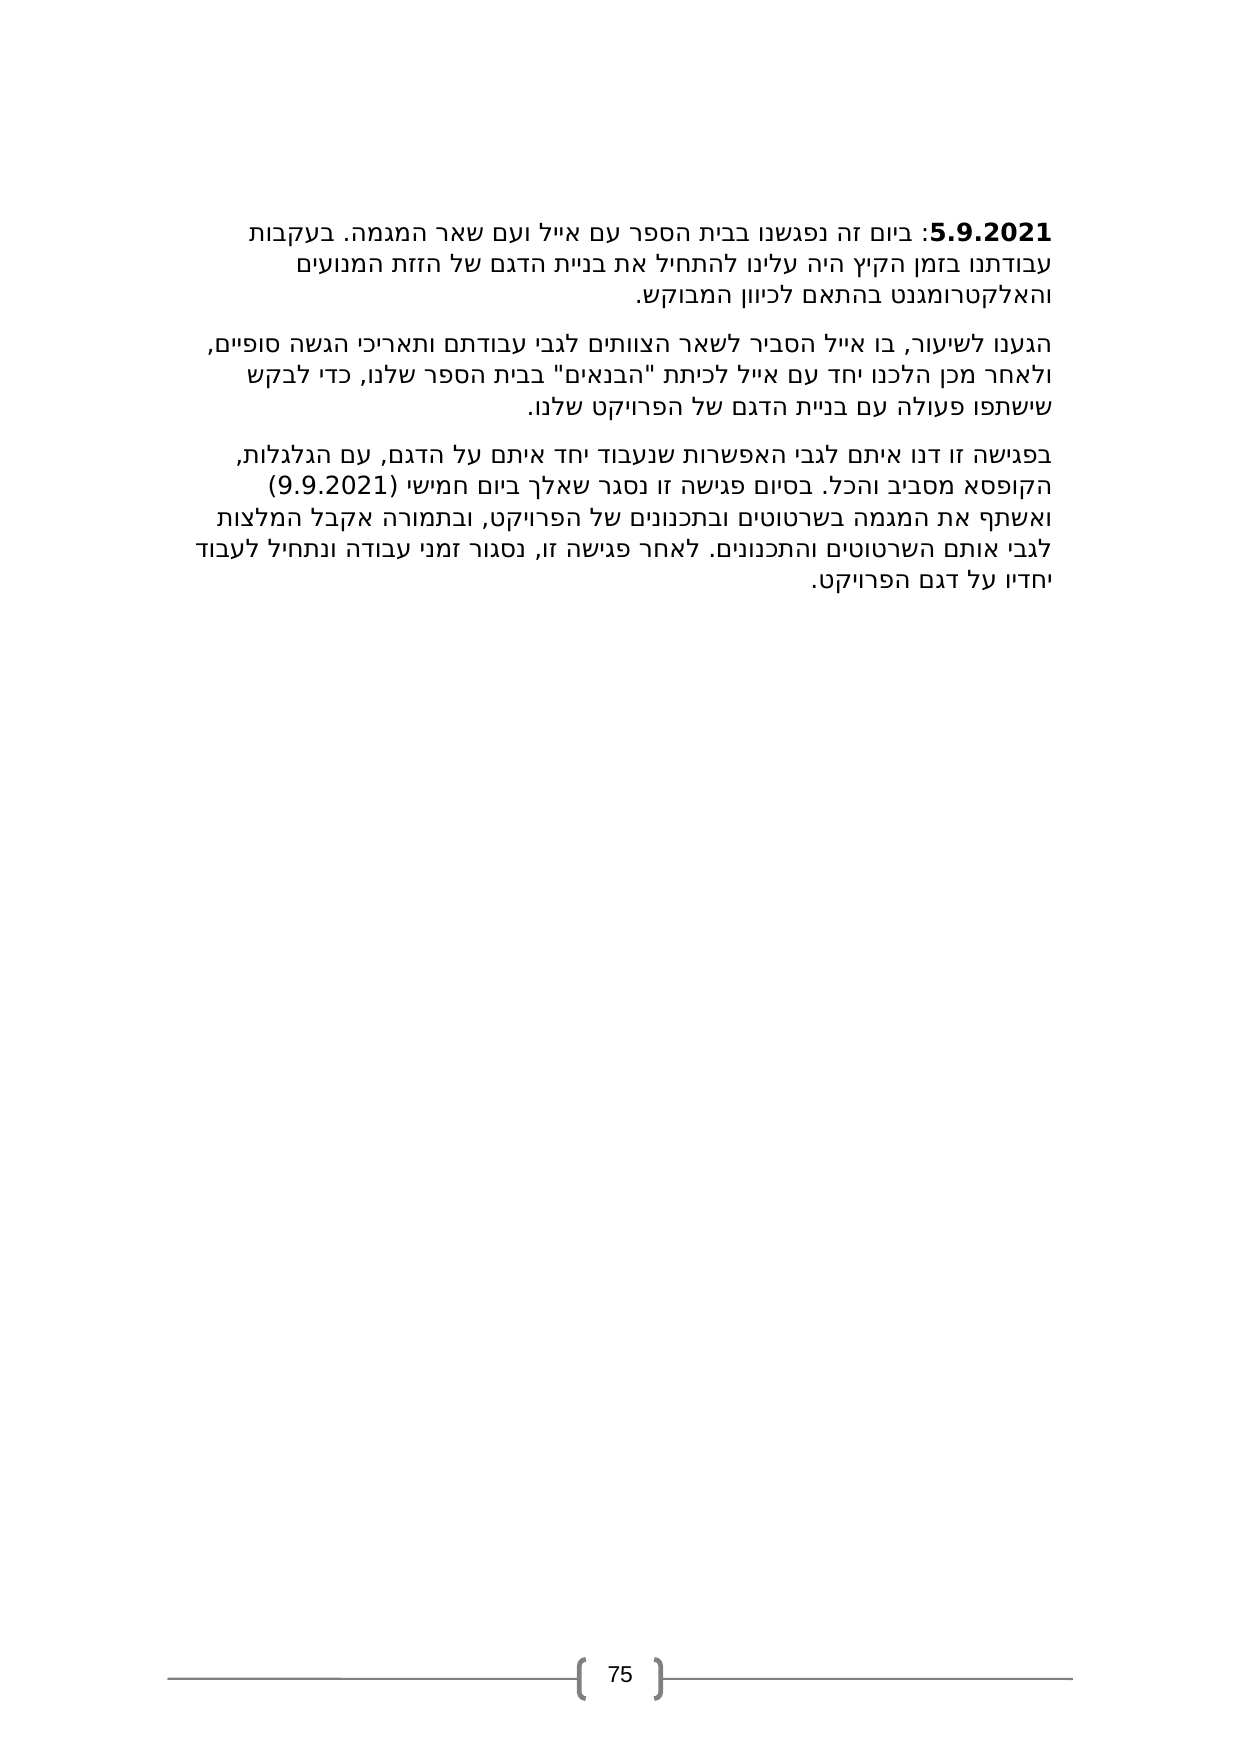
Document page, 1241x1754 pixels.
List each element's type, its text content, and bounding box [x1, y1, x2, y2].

text בפגישה זו דנו איתם לגבי האפשרות שנעבוד יחד איתם על הדגם, עם הגלגלות, הקופסא מסביב והכל. בסיום פגישה זו נסגר שאלך ביום חמישי (9.9.2021) ואשתף את המגמה בשרטוטים ובתכנונים של הפרויקט, ובתמורה אקבל המלצות לגבי אותם השרטוטים והתכנונים. לאחר פגישה זו, נסגור זמני עבודה ונתחיל לעבוד יחדיו על דגם הפרויקט. [187, 440, 1053, 595]
text 5.9.2021: ביום זה נפגשנו בבית הספר עם אייל ועם שאר המגמה. בעקבות עבודתנו בזמן הקיץ היה עלינו להתחיל את בניית הדגם של הזזת המנועים והאלקטרומגנט בהתאם לכיוון המבוקש. [187, 218, 1053, 310]
text הגענו לשיעור, בו אייל הסביר לשאר הצוותים לגבי עבודתם ותאריכי הגשה סופיים, ולאחר מכן הלכנו יחד עם אייל לכיתת "הבנאים" בבית הספר שלנו, כדי לבקש שישתפו פעולה עם בניית הדגם של הפרויקט שלנו. [187, 329, 1053, 421]
